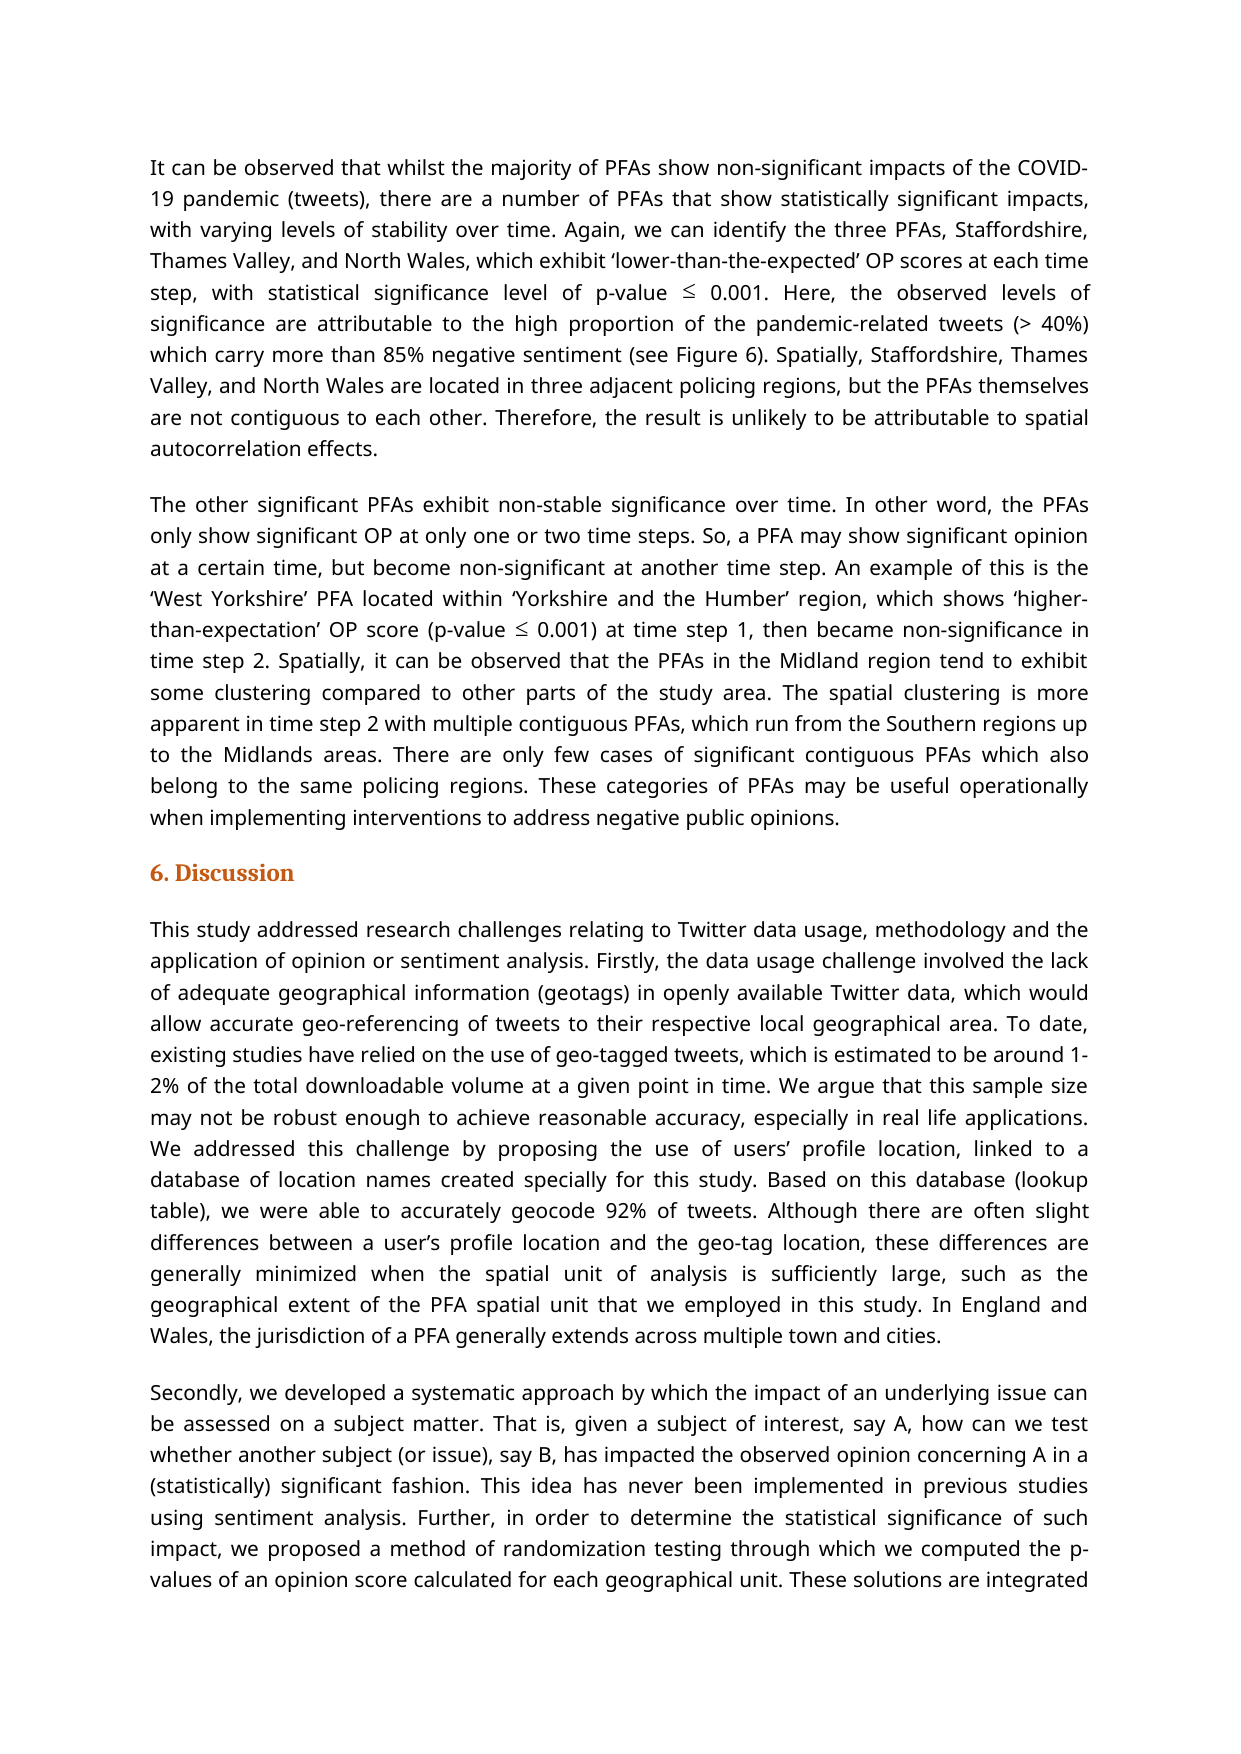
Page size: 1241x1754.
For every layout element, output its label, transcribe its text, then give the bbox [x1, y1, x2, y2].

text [150, 1375, 1090, 1594]
text This study addressed research challenges relating to Twitter data usage, methodology and the application of opinion or sentiment analysis. Firstly, the data usage challenge involved the lack of adequate geographical information (geotags) in openly available Twitter data, which would allow accurate geo-referencing of tweets to their respective local geographical area. To date, existing studies have relied on the use of geo-tagged tweets, which is estimated to be around 1-2% of the total downloadable volume at a given point in time. We argue that this sample size may not be robust enough to achieve reasonable accuracy, especially in real life applications. We addressed this challenge by proposing the use of users’ profile location, linked to a database of location names created specially for this study. Based on this database (lookup table), we were able to accurately geocode 92% of tweets. Although there are often slight differences between a user’s profile location and the geo-tag location, these differences are generally minimized when the spatial unit of analysis is sufficiently large, such as the geographical extent of the PFA spatial unit that we employed in this study. In England and Wales, the jurisdiction of a PFA generally extends across multiple town and cities. [150, 912, 1090, 1350]
text It can be observed that whilst the majority of PFAs show non-significant impacts of the COVID-19 pandemic (tweets), there are a number of PFAs that show statistically significant impacts, with varying levels of stability over time. Again, we can identify the three PFAs, Staffordshire, Thames Valley, and North Wales, which exhibit ‘lower-than-the-expected’ OP scores at each time step, with statistical significance level of p-value 0.001. Here, the observed levels of significance are attributable to the high proportion of the pandemic-related tweets (> 40%) which carry more than 85% negative sentiment (see Figure 6). Spatially, Staffordshire, Thames Valley, and North Wales are located in three adjacent policing regions, but the PFAs themselves are not contiguous to each other. Therefore, the result is unlikely to be attributable to spatial autocorrelation effects. [150, 150, 1090, 462]
text 6. Discussion [150, 856, 1090, 887]
text The other significant PFAs exhibit non-stable significance over time. In other word, the PFAs only show significant OP at only one or two time steps. So, a PFA may show significant opinion at a certain time, but become non-significant at another time step. An example of this is the ‘West Yorkshire’ PFA located within ‘Yorkshire and the Humber’ region, which shows ‘higher-than-expectation’ OP score (p-value 0.001) at time step 1, then became non-significance in time step 2. Spatially, it can be observed that the PFAs in the Midland region tend to exhibit some clustering compared to other parts of the study area. The spatial clustering is more apparent in time step 2 with multiple contiguous PFAs, which run from the Southern regions up to the Midlands areas. There are only few cases of significant contiguous PFAs which also belong to the same policing regions. These categories of PFAs may be useful operationally when implementing interventions to address negative public opinions. [150, 487, 1090, 831]
